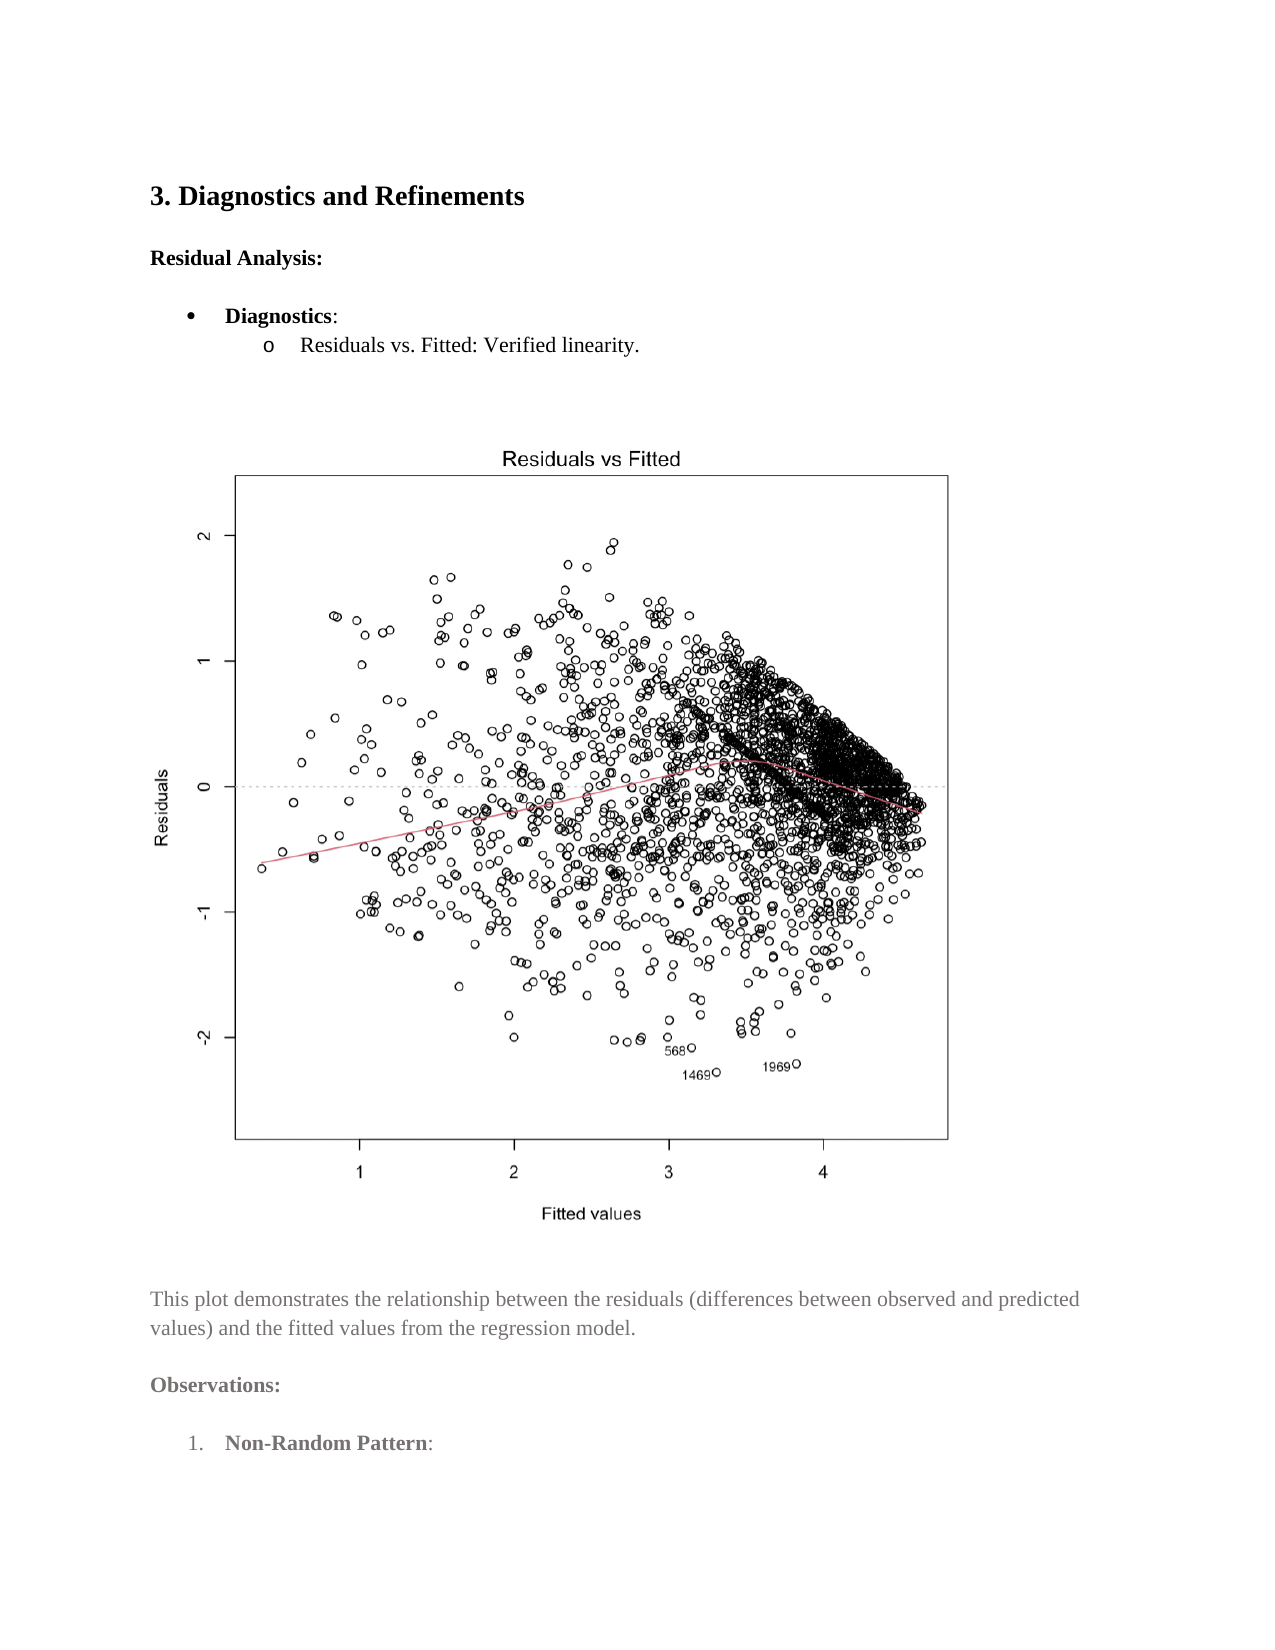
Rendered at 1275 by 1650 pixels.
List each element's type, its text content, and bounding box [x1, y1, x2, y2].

picture [150, 391, 987, 1253]
text 3. Diagnostics and Refinements [150, 179, 1125, 212]
list Diagnostics: [187, 303, 1125, 328]
list Non-Random Pattern: [187, 1430, 1125, 1455]
text Observations: [150, 1372, 1125, 1397]
text Residual Analysis: [150, 245, 1125, 270]
list Residuals vs. Fitted: Verified linearity. [262, 332, 1125, 358]
text This plot demonstrates the relationship between the residuals (differences between observed and predicted values) and the fitted values from the regression model. [150, 1286, 1125, 1340]
